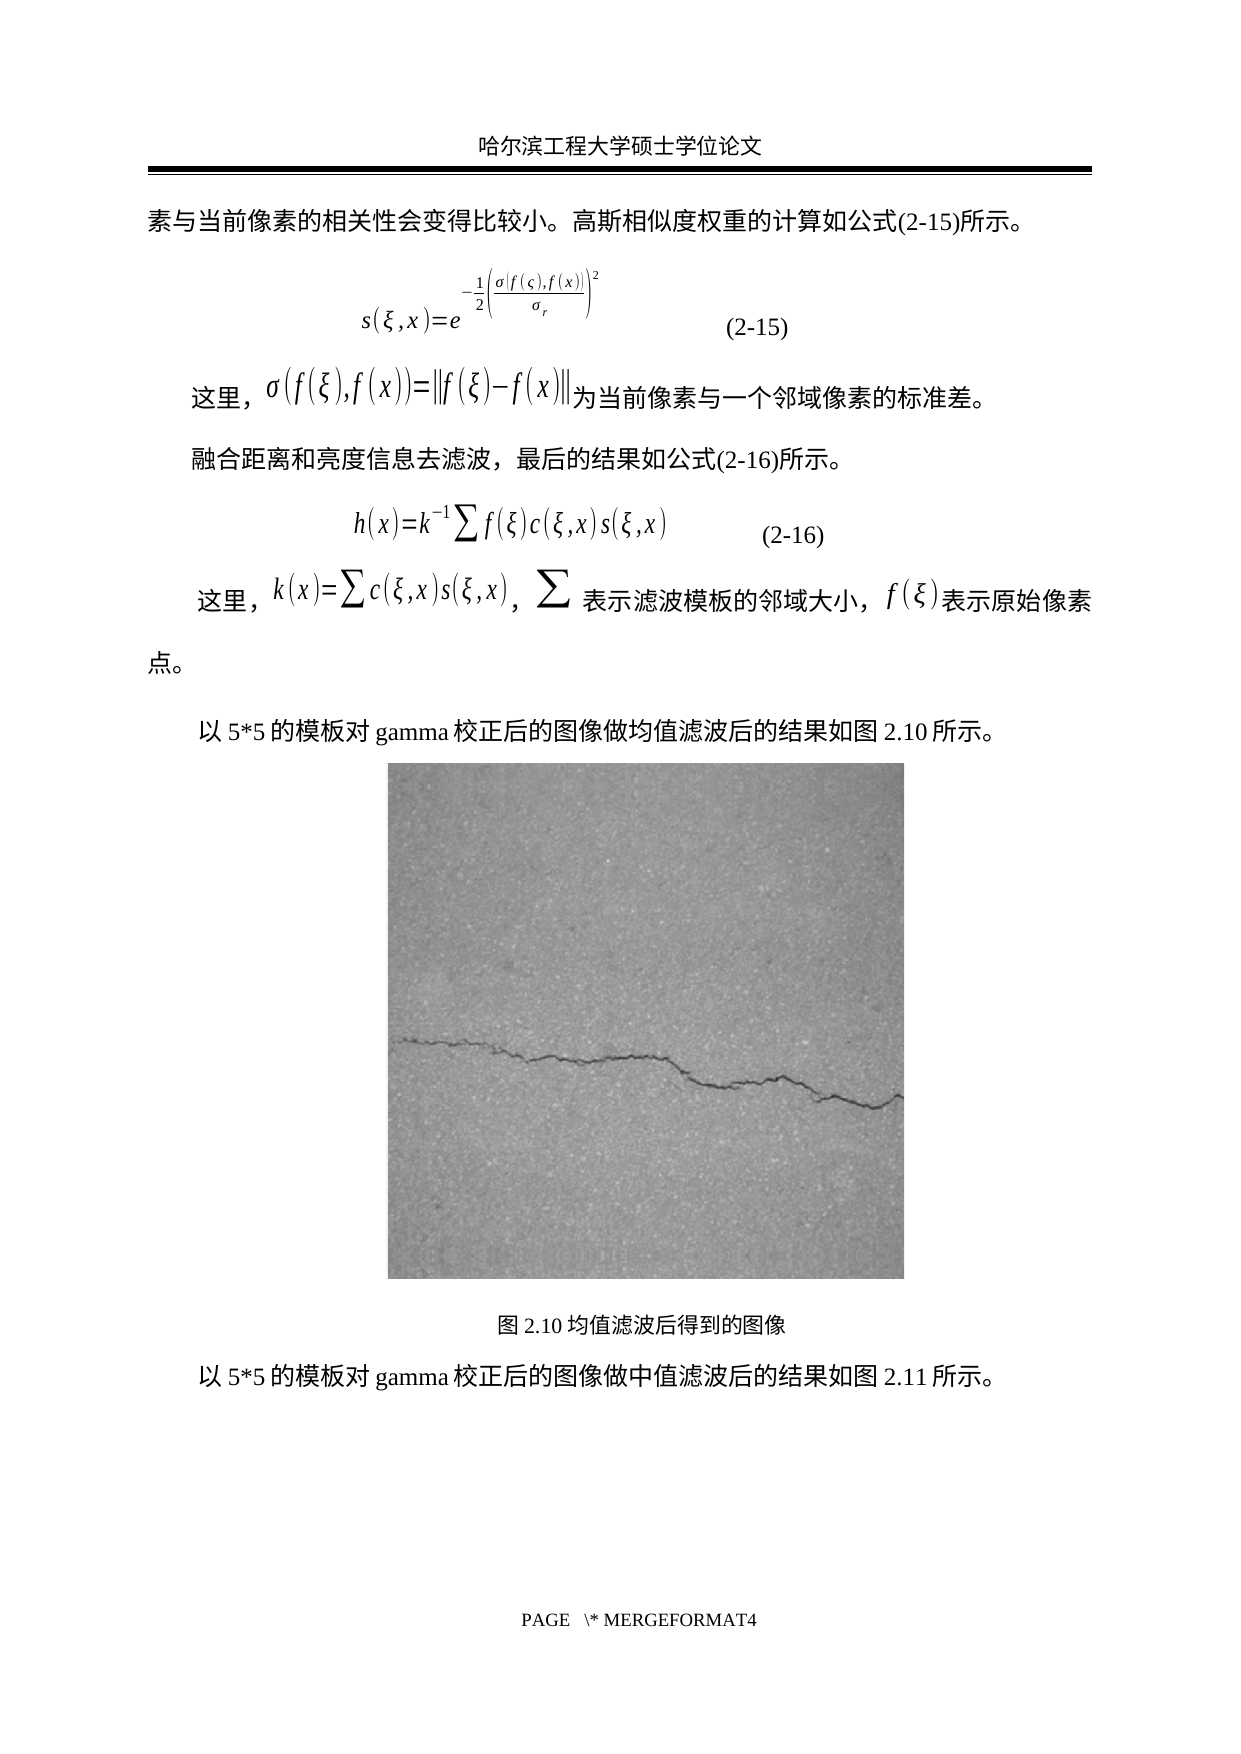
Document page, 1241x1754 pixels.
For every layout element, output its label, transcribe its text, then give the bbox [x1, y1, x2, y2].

text 以5*5的模板对gamma校正后的图像做均值滤波后的结果如图2.10所示。 [148, 695, 1092, 763]
text 以5*5的模板对gamma校正后的图像做中值滤波后的结果如图2.11所示。 [148, 1340, 1092, 1408]
text 这里，，表示滤波模板的邻域大小，表示原始像素点。 [148, 559, 1092, 695]
text 图2.10 均值滤波后得到的图像 [148, 1306, 1092, 1340]
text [148, 186, 1092, 254]
text (2-16) [148, 491, 1092, 559]
text (2-15) [148, 254, 1092, 356]
text 融合距离和亮度信息去滤波，最后的结果如公式(2-16)所示。 [148, 423, 1092, 491]
text 这里，为当前像素与一个邻域像素的标准差。 [148, 356, 1092, 423]
picture [386, 763, 905, 1279]
